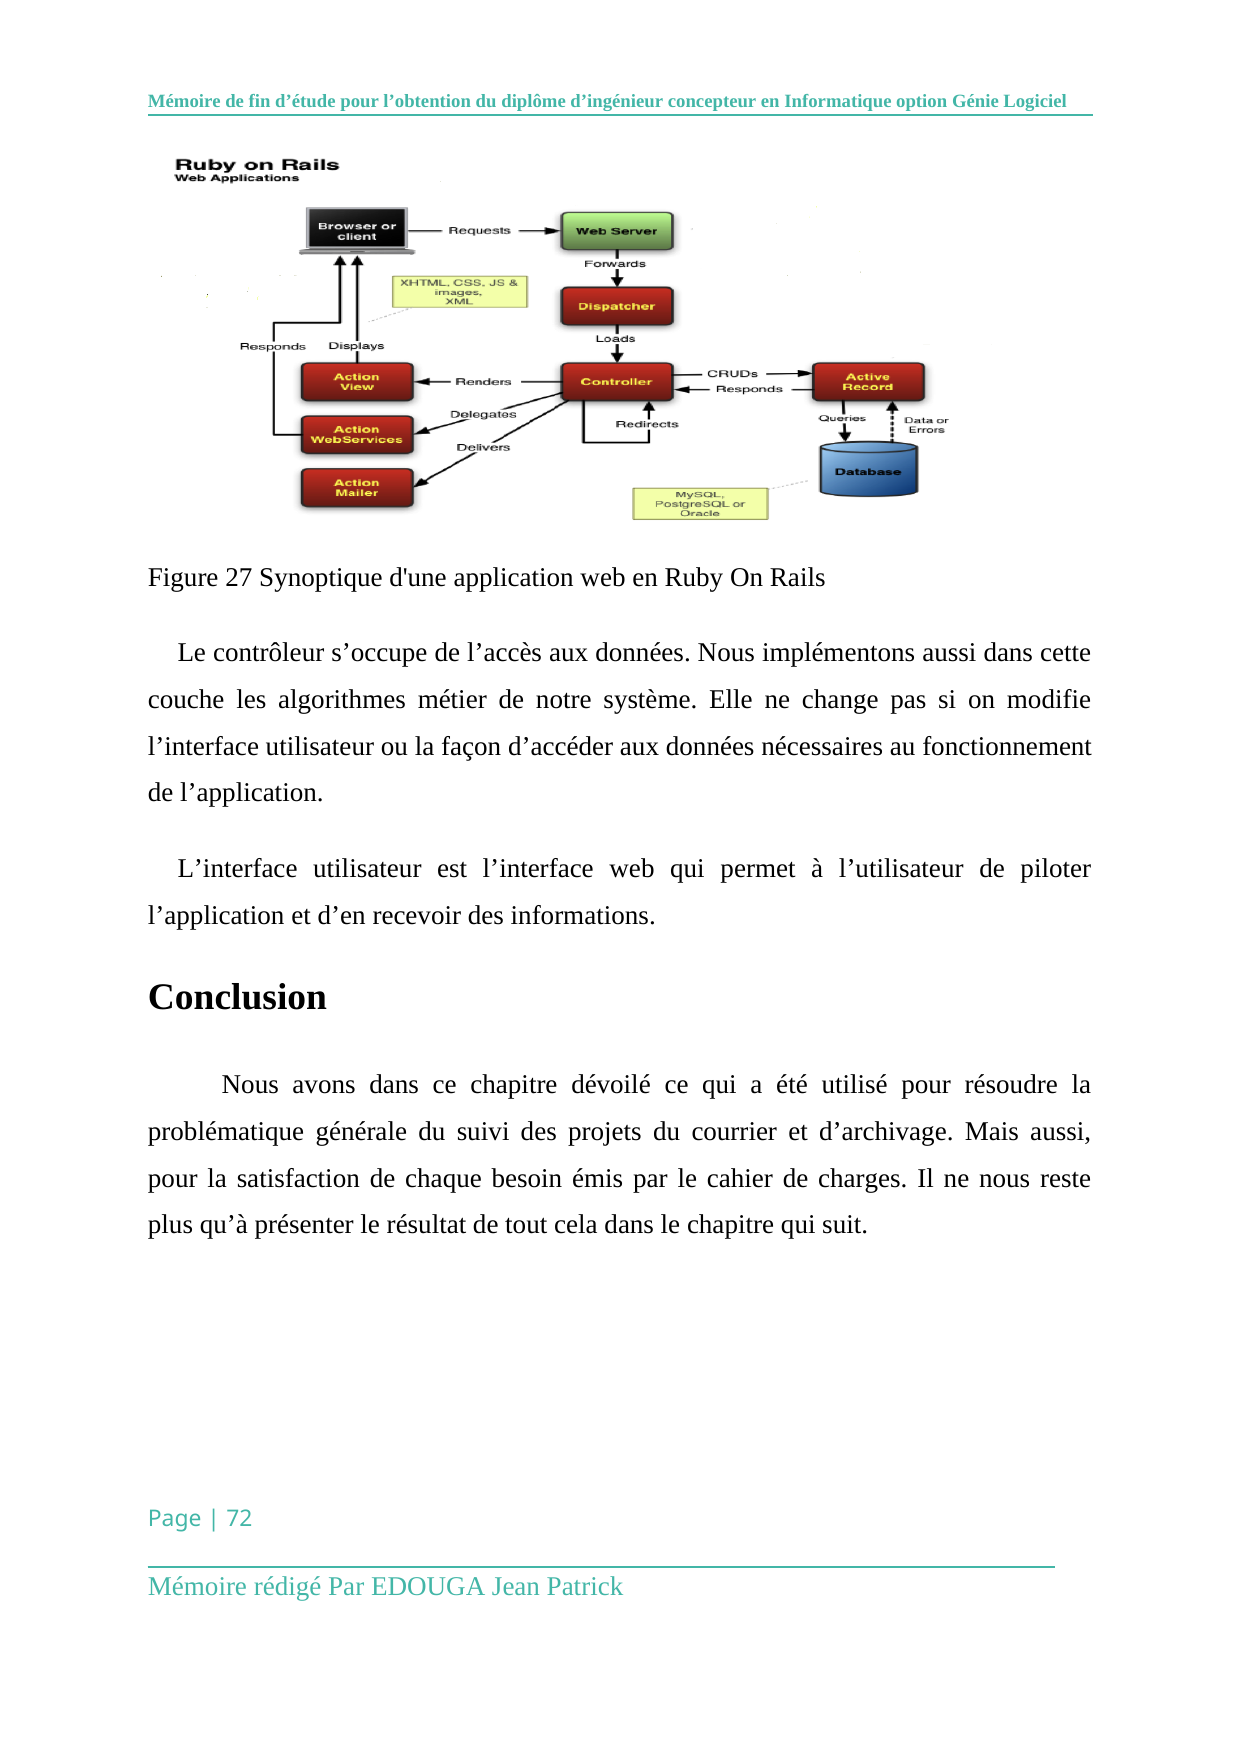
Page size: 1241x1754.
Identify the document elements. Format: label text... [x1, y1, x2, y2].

text L’interface utilisateur est l’interface web qui permet à l’utilisateur de piloter l’application et d’en recevoir des informations. [148, 852, 1093, 930]
subtitle Conclusion [148, 975, 1093, 1018]
text Figure 27 Synoptique d'une application web en Ruby On Rails [148, 561, 1093, 592]
text Nous avons dans ce chapitre dévoilé ce qui a été utilisé pour résoudre la problématique générale du suivi des projets du courrier et d’archivage. Mais aussi, pour la satisfaction de chaque besoin émis par le cahier de charges. Il ne nous reste plus qu’à présenter le résultat de tout cela dans le chapitre qui suit. [148, 1069, 1093, 1240]
text Le contrôleur s’occupe de l’accès aux données. Nous implémentons aussi dans cette couche les algorithmes métier de notre système. Elle ne change pas si on modifie l’interface utilisateur ou la façon d’accéder aux données nécessaires au fonctionnement de l’application. [148, 636, 1093, 808]
picture [147, 147, 1013, 527]
